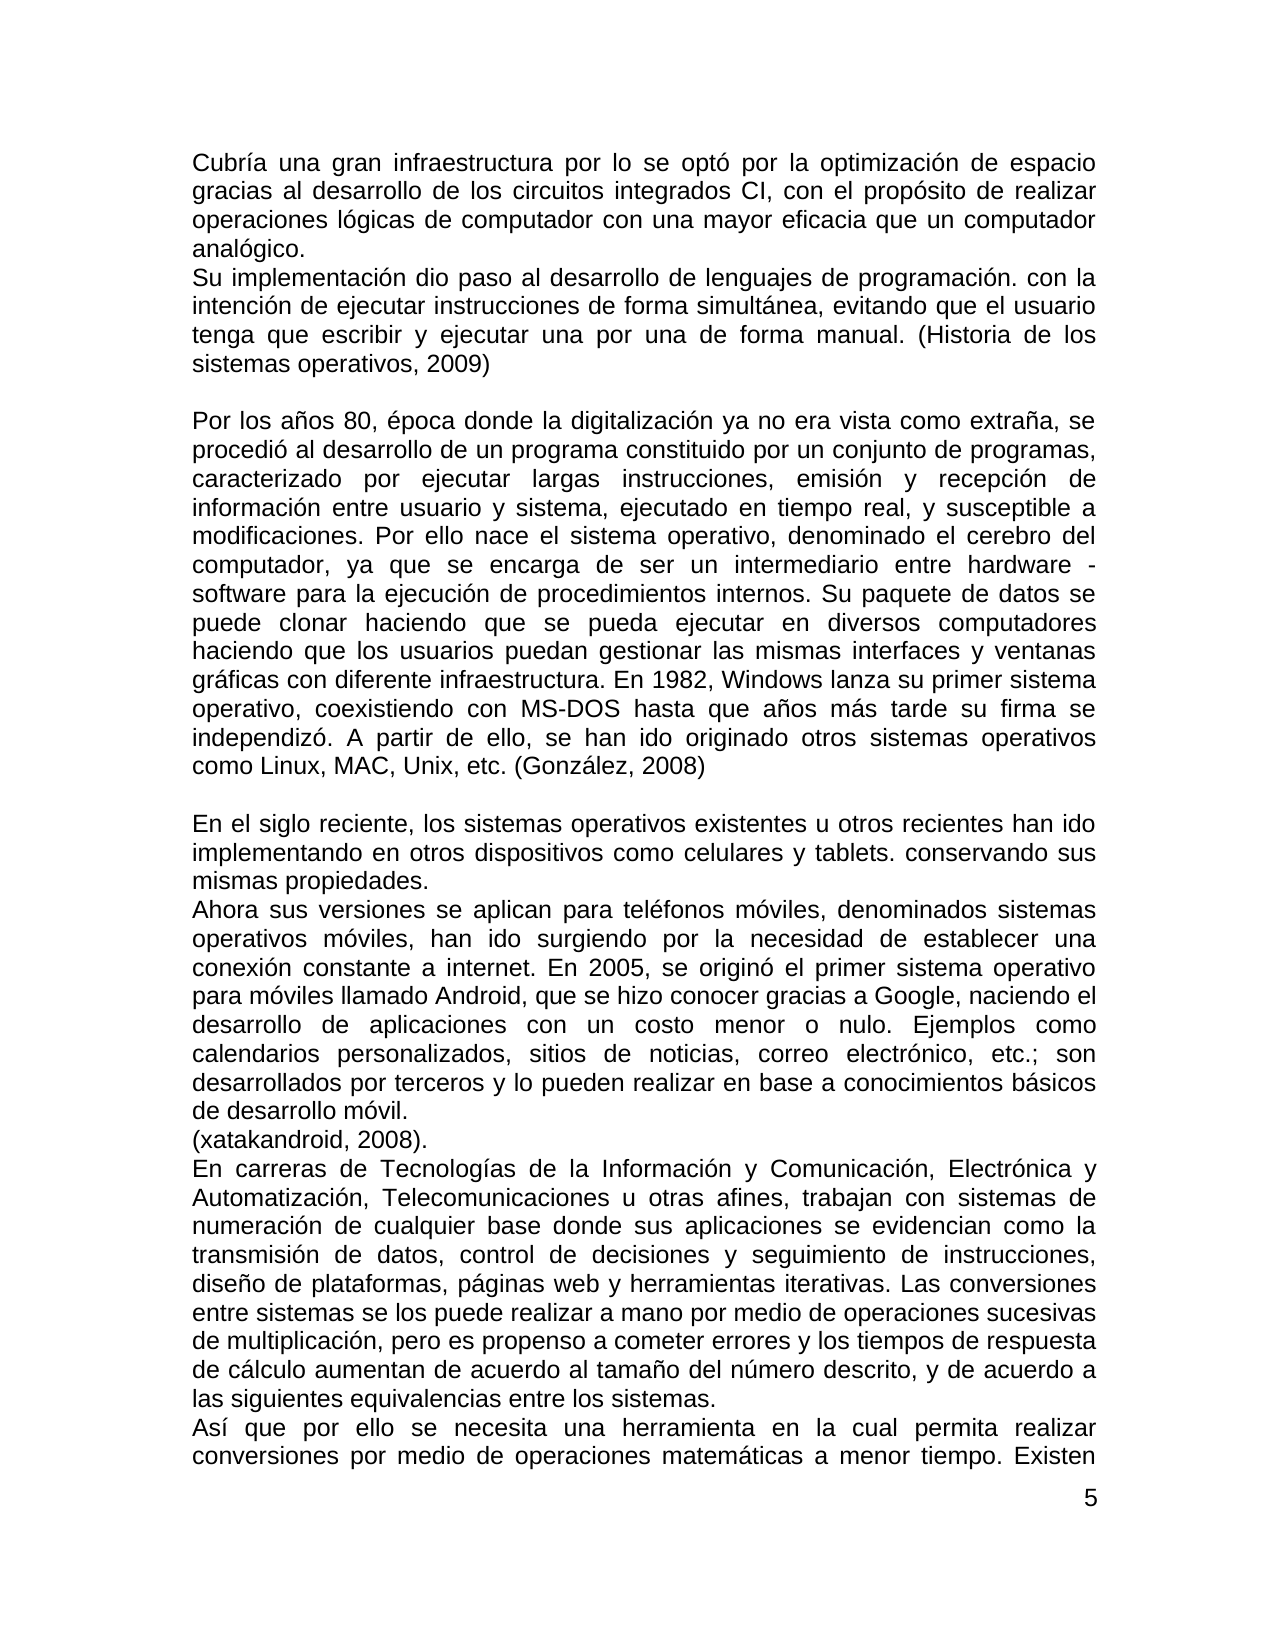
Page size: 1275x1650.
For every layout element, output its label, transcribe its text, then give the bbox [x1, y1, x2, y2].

text En carreras de Tecnologías de la Información y Comunicación, Electrónica y Automatización, Telecomunicaciones u otras afines, trabajan con sistemas de numeración de cualquier base donde sus aplicaciones se evidencian como la transmisión de datos, control de decisiones y seguimiento de instrucciones, diseño de plataformas, páginas web y herramientas iterativas. Las conversiones entre sistemas se los puede realizar a mano por medio de operaciones sucesivas de multiplicación, pero es propenso a cometer errores y los tiempos de respuesta de cálculo aumentan de acuerdo al tamaño del número descrito, y de acuerdo a las siguientes equivalencias entre los sistemas. [192, 1154, 1098, 1413]
text (xatakandroid, 2008). [192, 1125, 1098, 1154]
text Su implementación dio paso al desarrollo de lenguajes de programación. con la intención de ejecutar instrucciones de forma simultánea, evitando que el usuario tenga que escribir y ejecutar una por una de forma manual. (Historia de los sistemas operativos, 2009) [192, 263, 1098, 378]
text En el siglo reciente, los sistemas operativos existentes u otros recientes han ido implementando en otros dispositivos como celulares y tablets. conservando sus mismas propiedades. [192, 809, 1098, 895]
text Por los años 80, época donde la digitalización ya no era vista como extraña, se procedió al desarrollo de un programa constituido por un conjunto de programas, caracterizado por ejecutar largas instrucciones, emisión y recepción de información entre usuario y sistema, ejecutado en tiempo real, y susceptible a modificaciones. Por ello nace el sistema operativo, denominado el cerebro del computador, ya que se encarga de ser un intermediario entre hardware - software para la ejecución de procedimientos internos. Su paquete de datos se puede clonar haciendo que se pueda ejecutar en diversos computadores haciendo que los usuarios puedan gestionar las mismas interfaces y ventanas gráficas con diferente infraestructura. En 1982, Windows lanza su primer sistema operativo, coexistiendo con MS-DOS hasta que años más tarde su firma se independizó. A partir de ello, se han ido originado otros sistemas operativos como Linux, MAC, Unix, etc. (González, 2008) [192, 406, 1098, 780]
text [192, 148, 1098, 263]
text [192, 1413, 1098, 1470]
text Ahora sus versiones se aplican para teléfonos móviles, denominados sistemas operativos móviles, han ido surgiendo por la necesidad de establecer una conexión constante a internet. En 2005, se originó el primer sistema operativo para móviles llamado Android, que se hizo conocer gracias a Google, naciendo el desarrollo de aplicaciones con un costo menor o nulo. Ejemplos como calendarios personalizados, sitios de noticias, correo electrónico, etc.; son desarrollados por terceros y lo pueden realizar en base a conocimientos básicos de desarrollo móvil. [192, 895, 1098, 1125]
